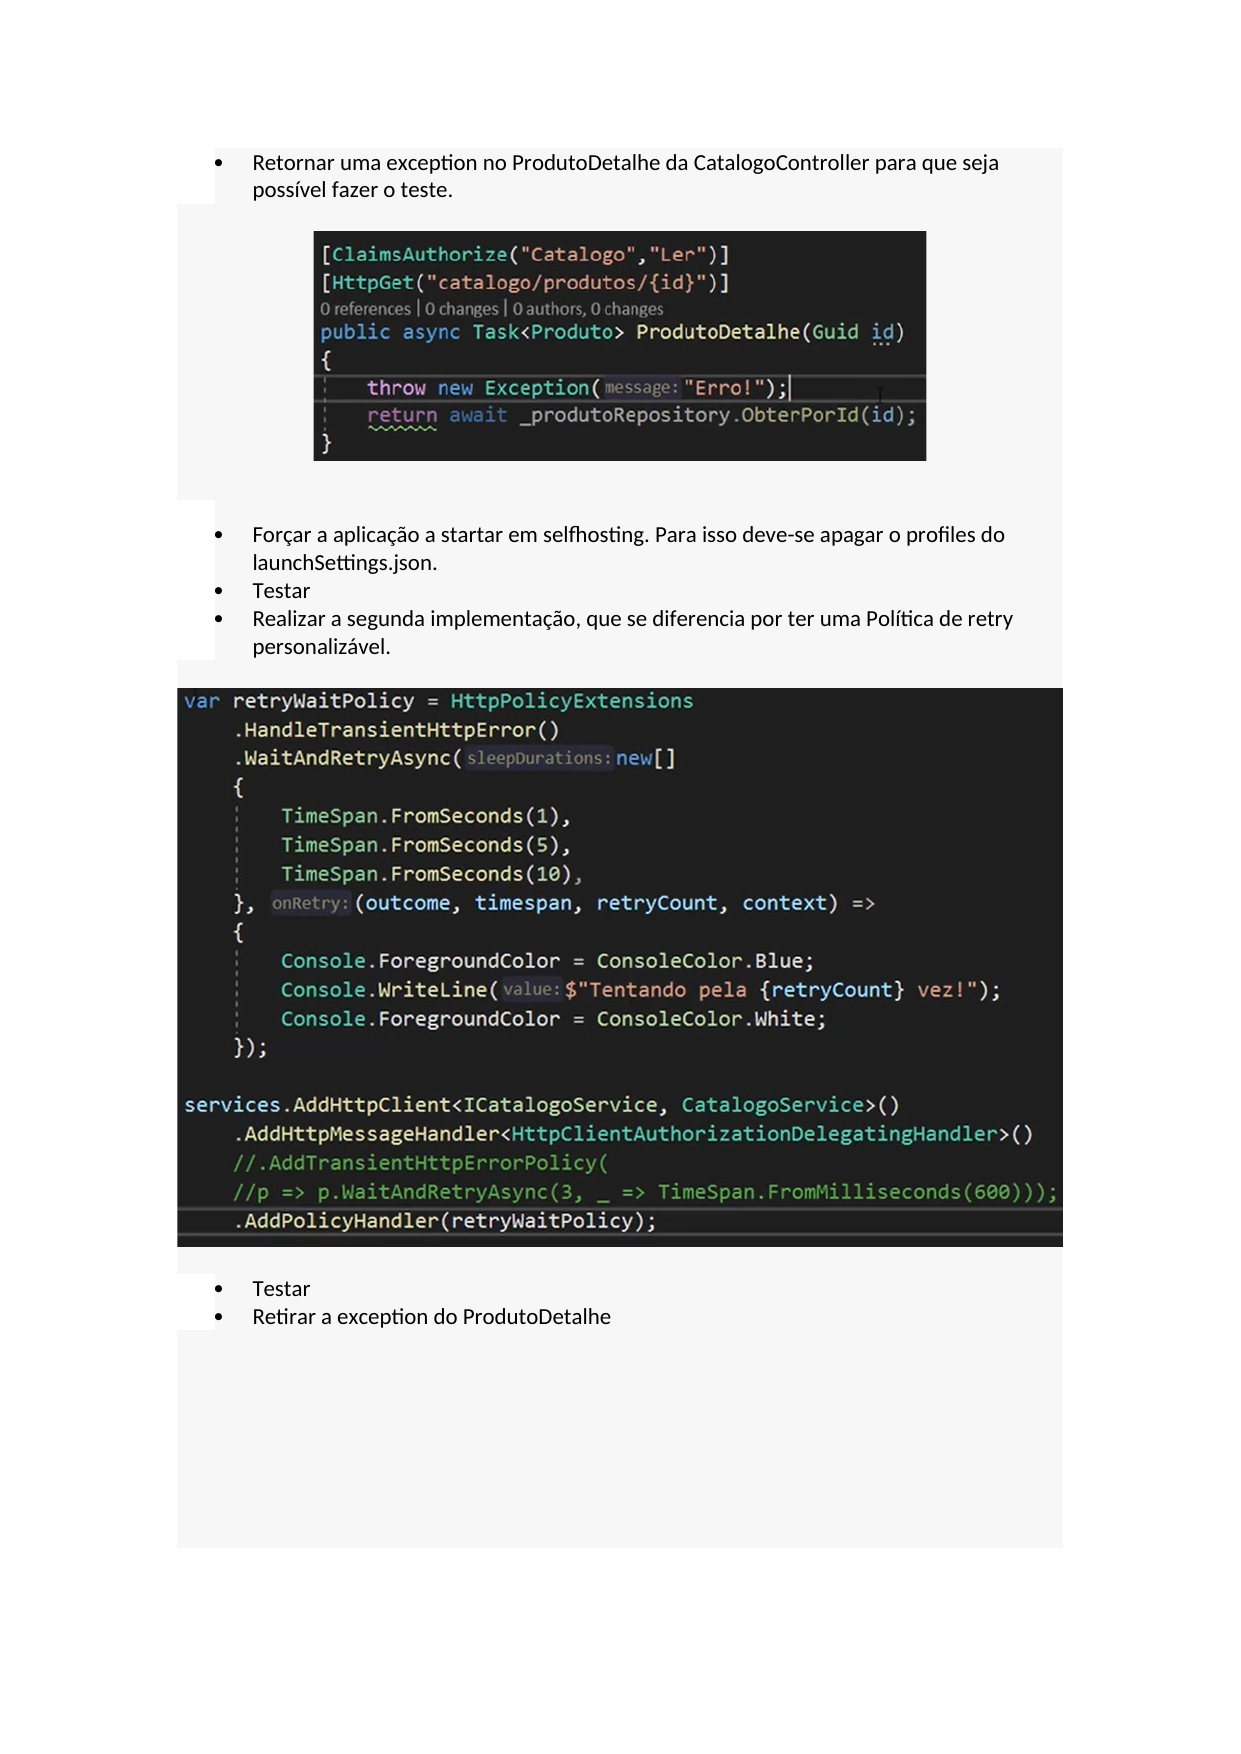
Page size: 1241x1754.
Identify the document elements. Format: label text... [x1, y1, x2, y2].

list Testar [215, 576, 1063, 604]
picture [313, 231, 927, 461]
list Forçar a aplicação a startar em selfhosting. Para isso deve-se apagar o profiles do launchSettings.json. [215, 520, 1063, 576]
list Realizar a segunda implementação, que se diferencia por ter uma Política de retry personalizável. [215, 604, 1063, 660]
list Testar [215, 1274, 1063, 1302]
list Retirar a exception do ProdutoDetalhe [215, 1302, 1063, 1330]
picture [177, 688, 1063, 1247]
list Retornar uma exception no ProdutoDetalhe da CatalogoController para que seja possível fazer o teste. [215, 148, 1063, 204]
